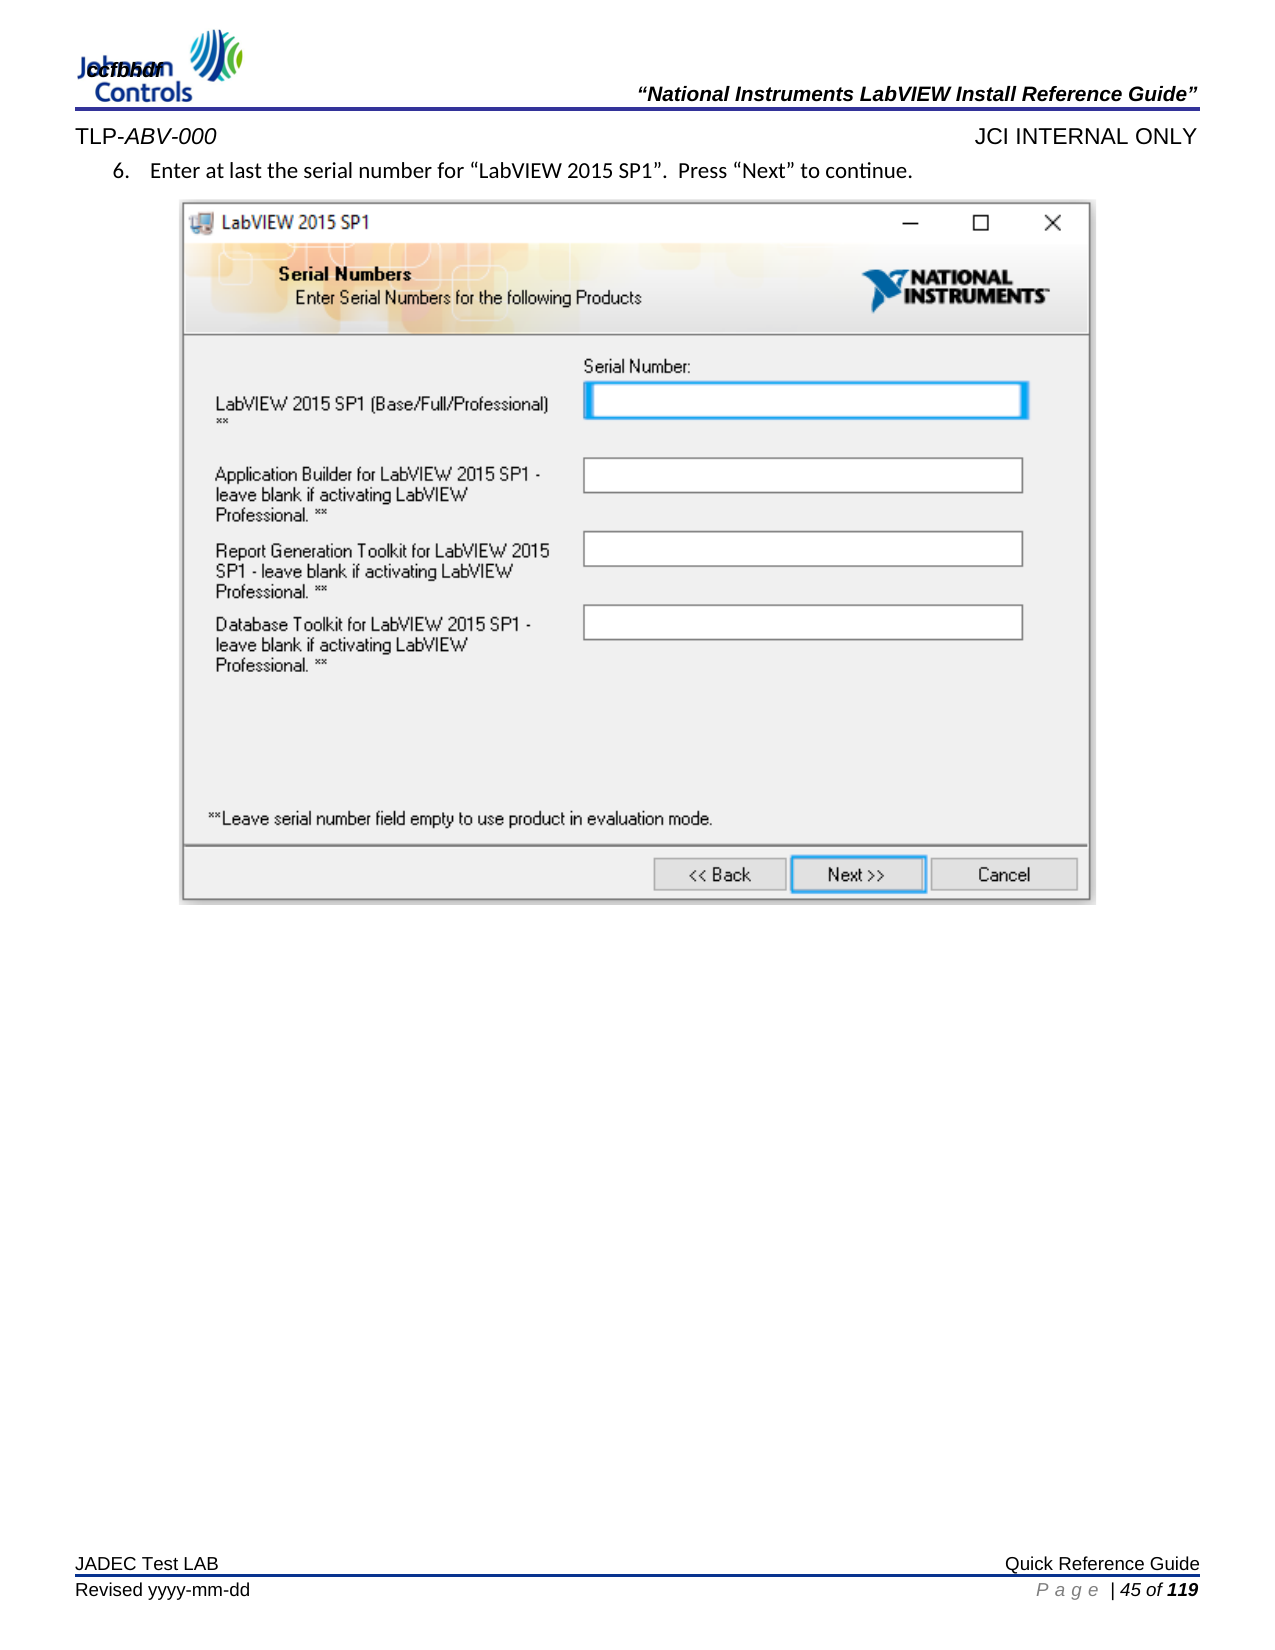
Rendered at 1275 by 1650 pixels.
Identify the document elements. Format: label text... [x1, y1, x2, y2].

picture [76, 26, 246, 105]
list Enter at last the serial number for “LabVIEW 2015 SP1”. Press “Next” to continue. [112, 156, 1200, 184]
picture [178, 198, 1097, 905]
